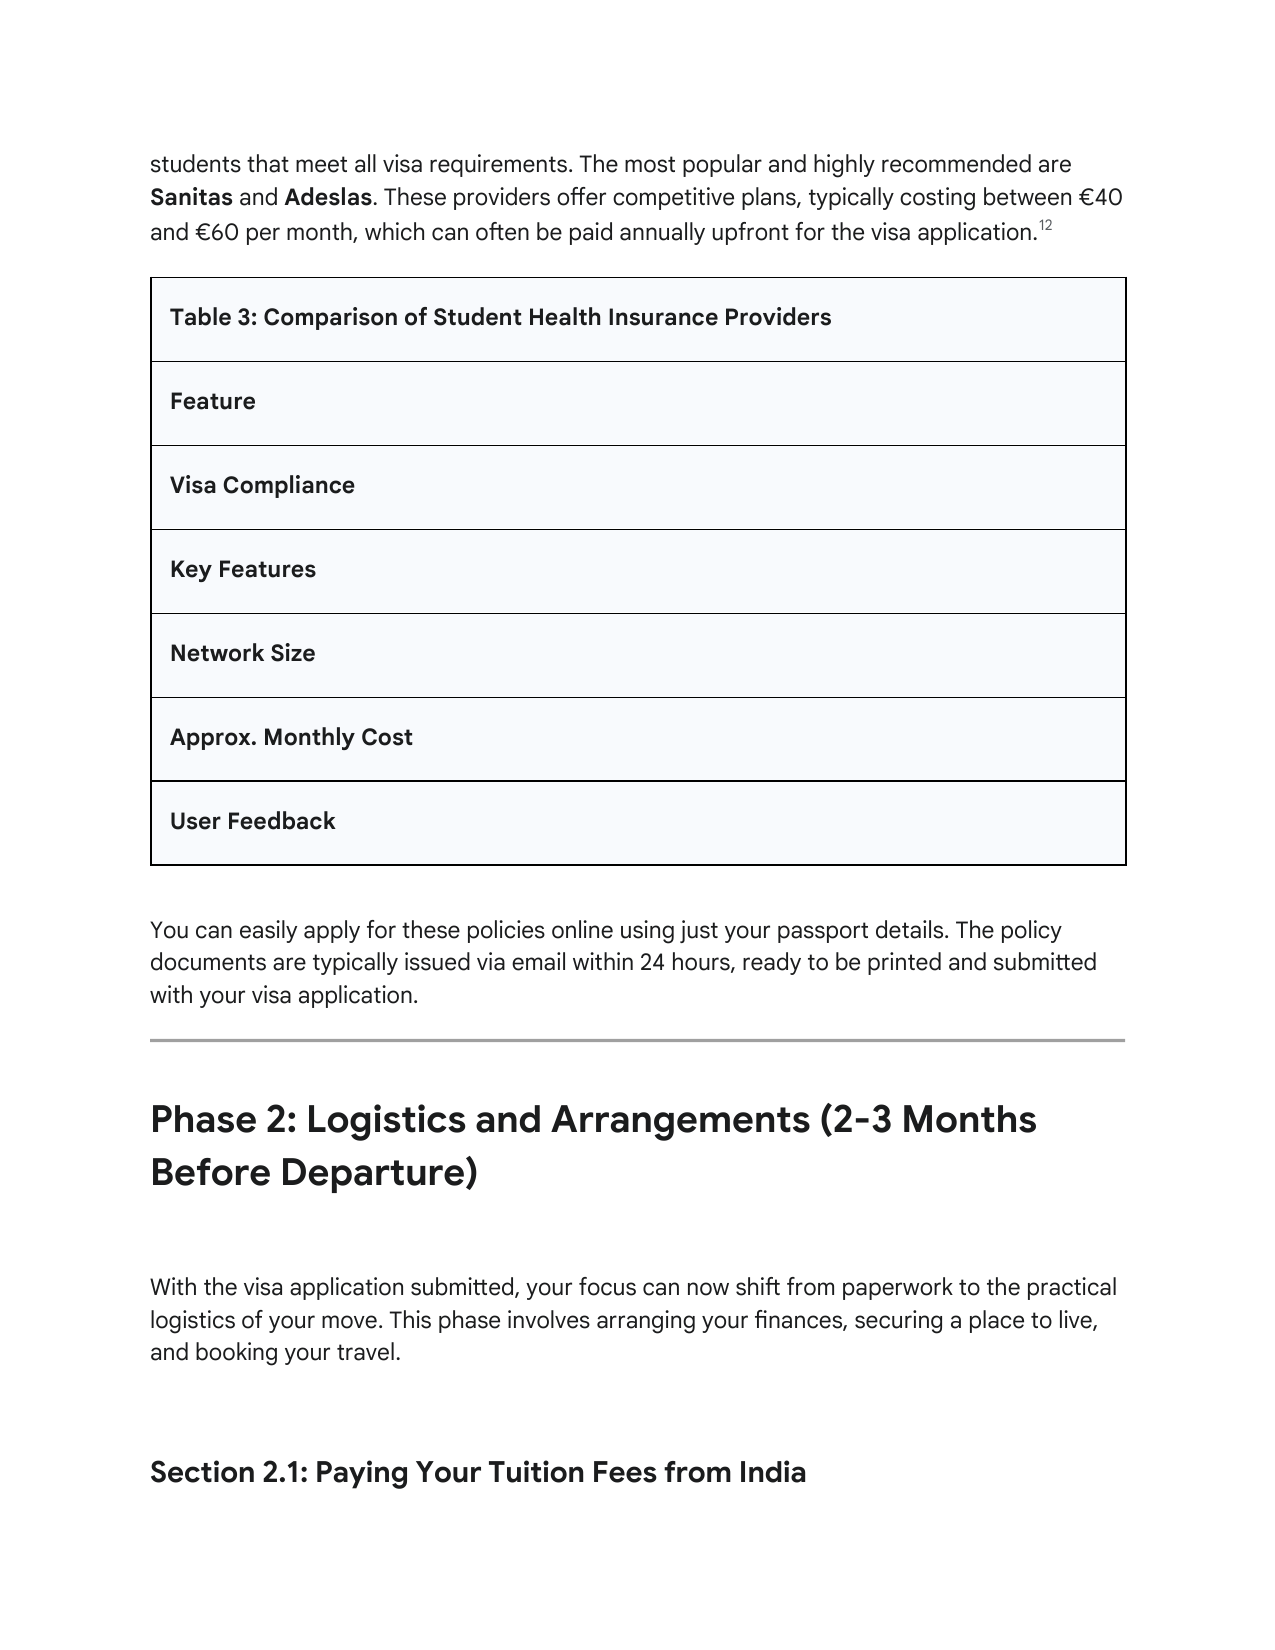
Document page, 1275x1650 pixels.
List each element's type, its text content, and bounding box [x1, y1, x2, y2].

table_cell Approx. Monthly Cost [152, 698, 1125, 780]
text You can easily apply for these policies online using just your passport details. The policy documents are typically issued via email within 24 hours, ready to be printed and submitted with your visa application. [150, 916, 1125, 1010]
table_cell Key Features [152, 530, 1125, 612]
table_cell Visa Compliance [152, 446, 1125, 528]
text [150, 150, 1125, 247]
table_cell Feature [152, 362, 1125, 444]
table_header Table 3: Comparison of Student Health Insurance Providers [152, 278, 1125, 361]
text With the visa application submitted, your focus can now shift from paperwork to the practical logistics of your move. This phase involves arranging your finances, securing a place to live, and booking your travel. [150, 1273, 1125, 1367]
subtitle Section 2.1: Paying Your Tuition Fees from India [150, 1454, 1125, 1491]
subtitle Phase 2: Logistics and Arrangements (2-3 Months Before Departure) [150, 1096, 1125, 1196]
table_cell User Feedback [152, 782, 1125, 864]
table_cell Network Size [152, 614, 1125, 696]
